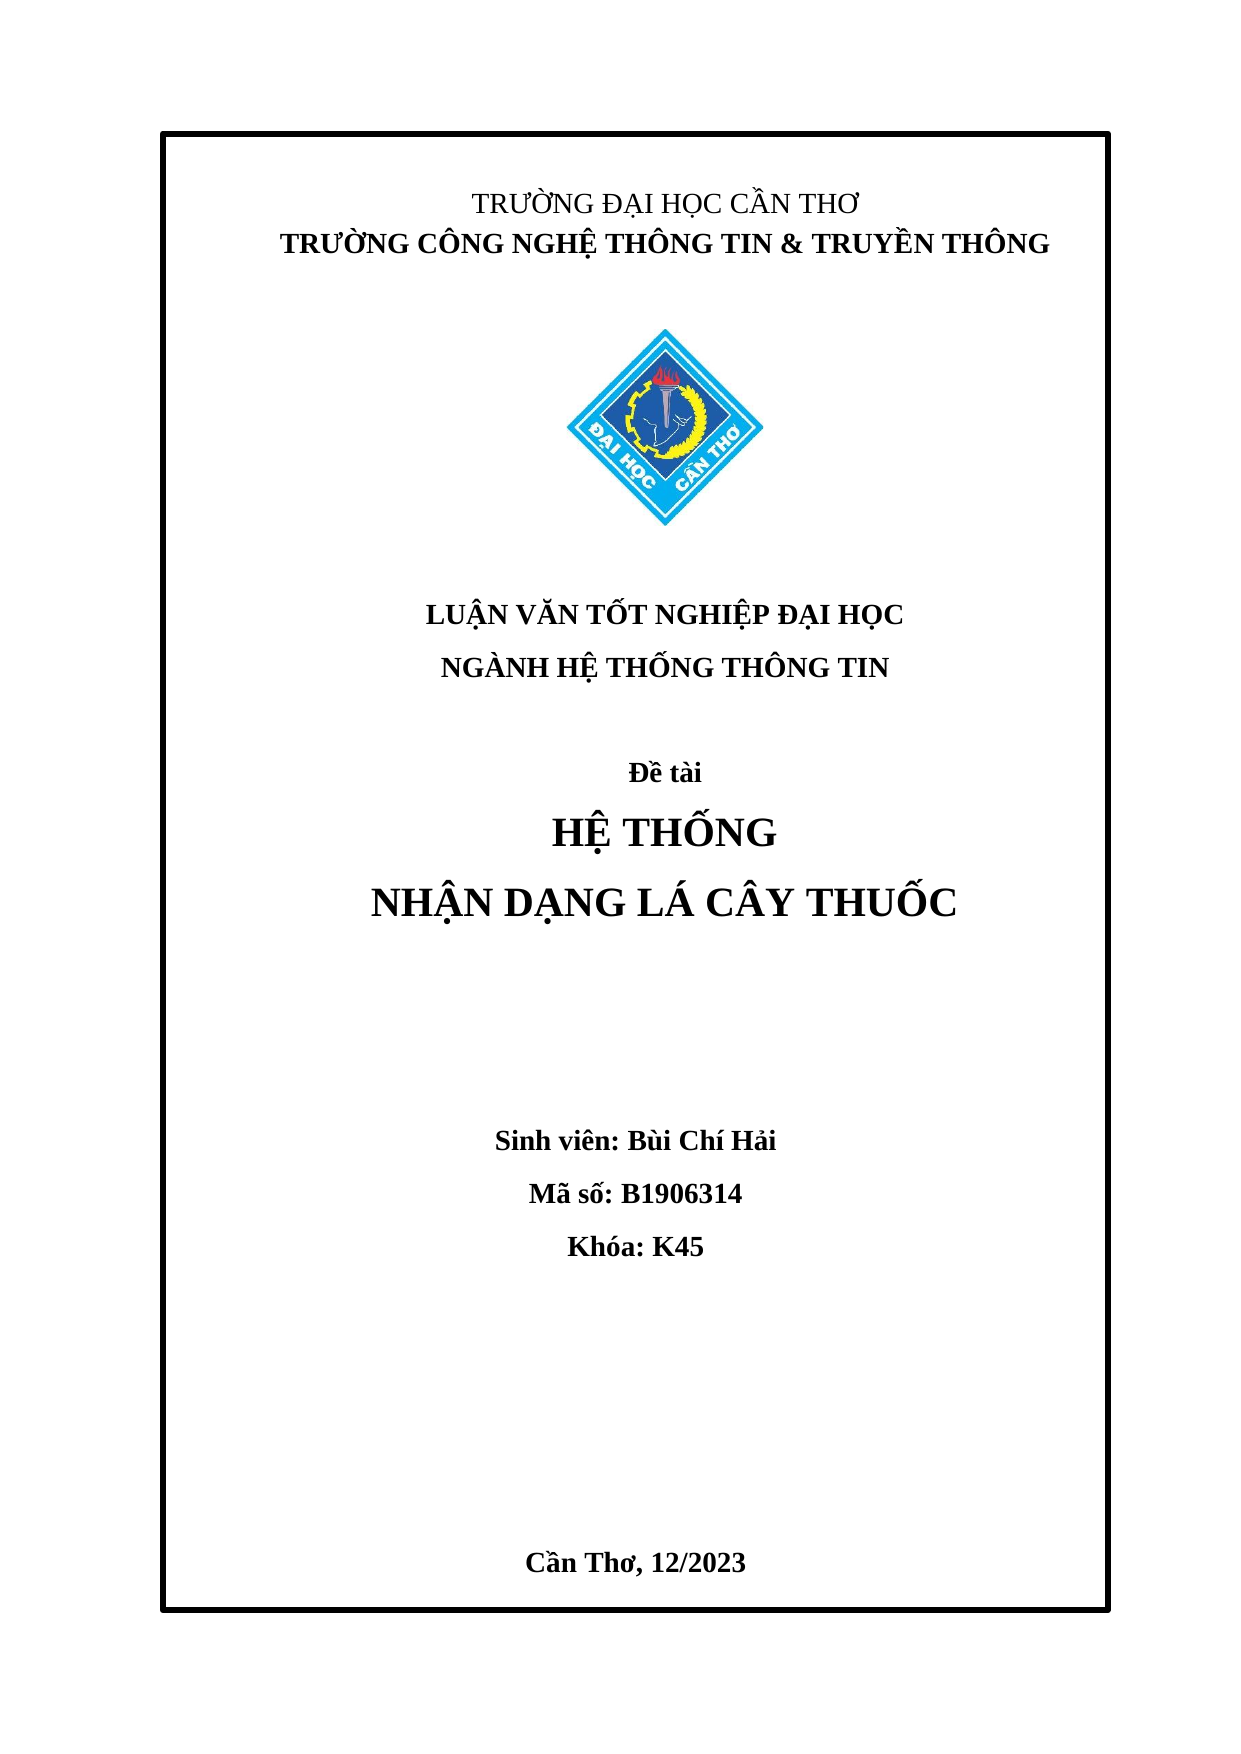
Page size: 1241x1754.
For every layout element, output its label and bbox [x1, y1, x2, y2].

picture [566, 329, 764, 526]
